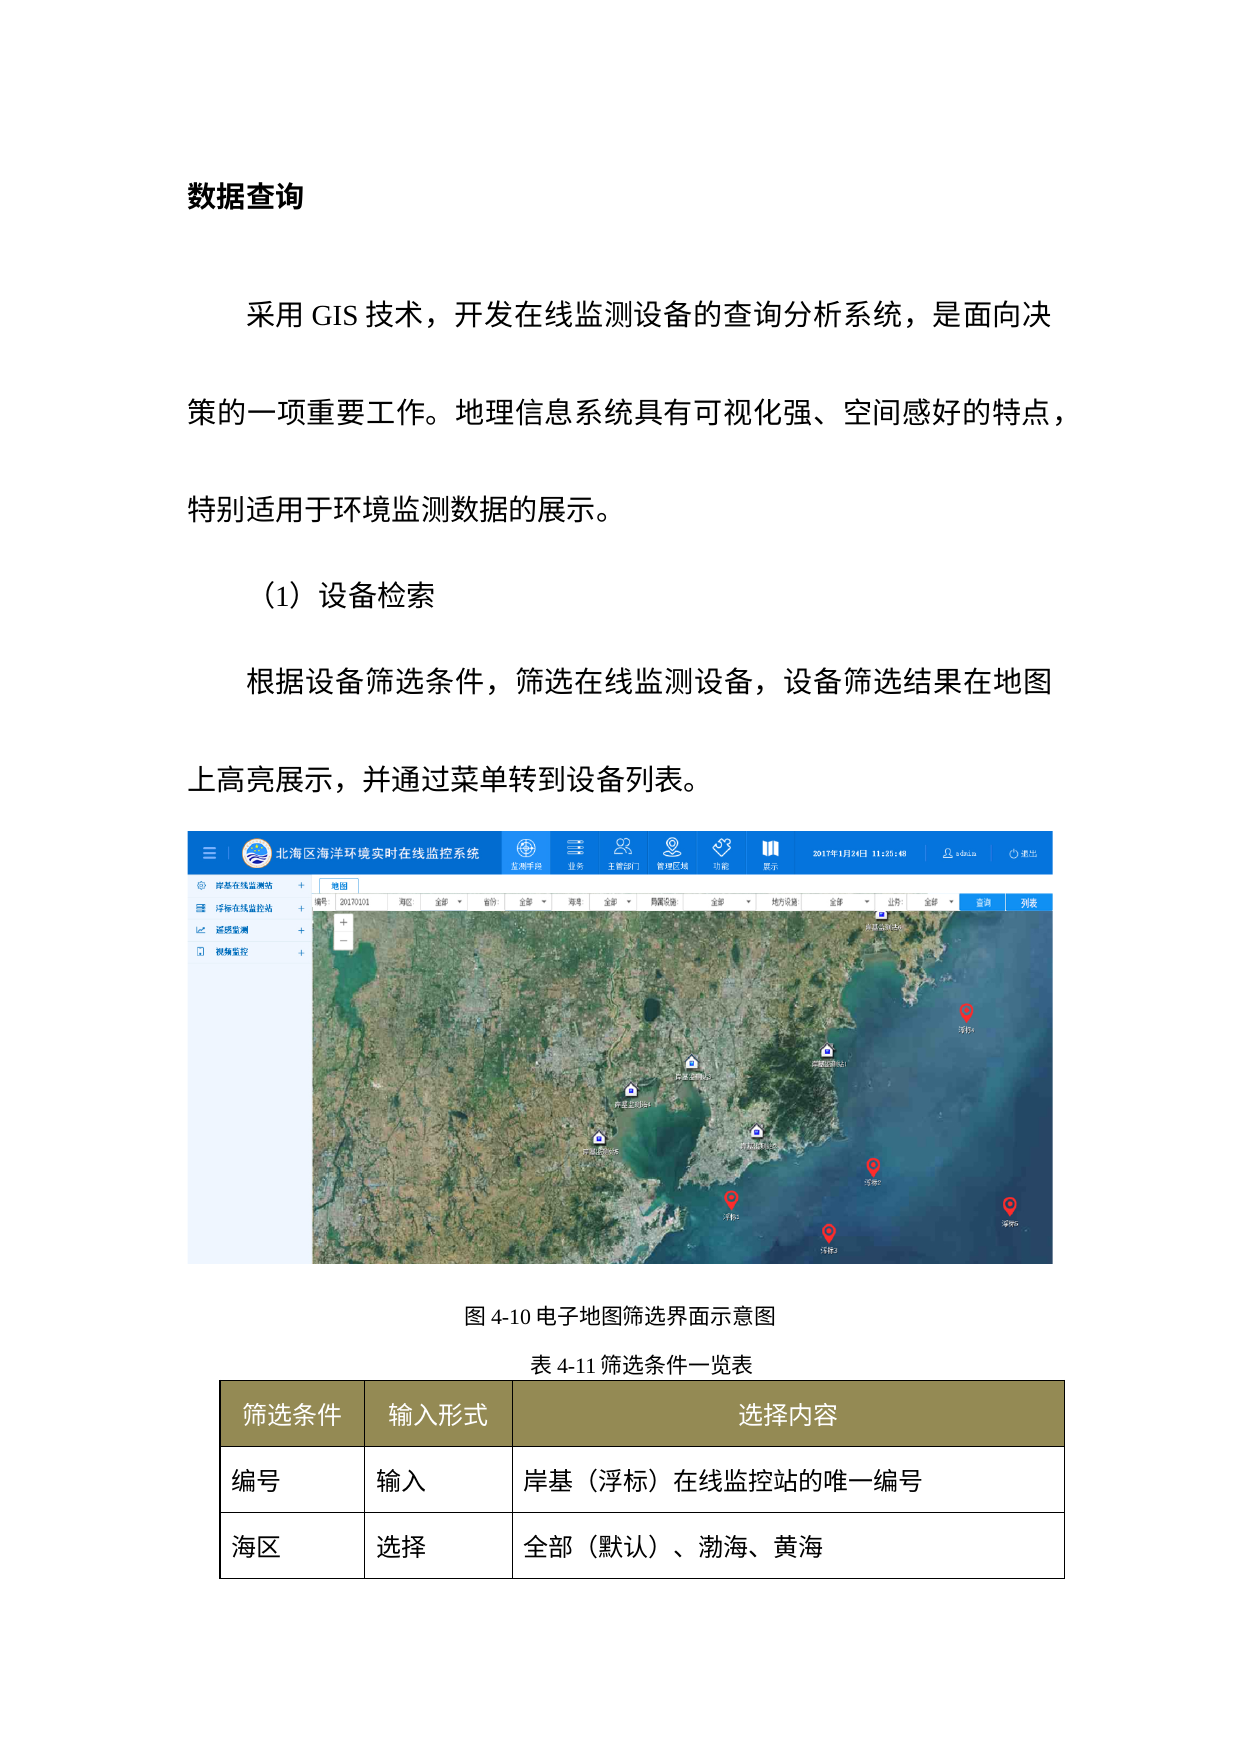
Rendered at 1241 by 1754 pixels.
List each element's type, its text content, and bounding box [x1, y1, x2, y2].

text （1）设备检索 [187, 562, 1053, 627]
table_header 筛选条件 [221, 1381, 364, 1446]
table_cell 编号 [221, 1447, 364, 1512]
table_cell 输入 [365, 1447, 512, 1512]
table_cell 选择 [365, 1513, 512, 1578]
table_cell 海区 [221, 1513, 364, 1578]
text 图4-10电子地图筛选界面示意图 [187, 1299, 1053, 1331]
subtitle 数据查询 [187, 162, 1053, 227]
picture [187, 831, 1053, 1264]
text 采用GIS技术，开发在线监测设备的查询分析系统，是面向决策的一项重要工作。地理信息系统具有可视化强、空间感好的特点，特别适用于环境监测数据的展示。 [187, 280, 1053, 540]
text 根据设备筛选条件，筛选在线监测设备，设备筛选结果在地图上高亮展示，并通过菜单转到设备列表。 [187, 648, 1053, 810]
table_cell 全部（默认）、渤海、黄海 [513, 1513, 1064, 1578]
table_cell 岸基（浮标）在线监控站的唯一编号 [513, 1447, 1064, 1512]
text 表4-11筛选条件一览表 [231, 1347, 1053, 1380]
table_header 选择内容 [513, 1381, 1064, 1446]
table_header 输入形式 [365, 1381, 512, 1446]
